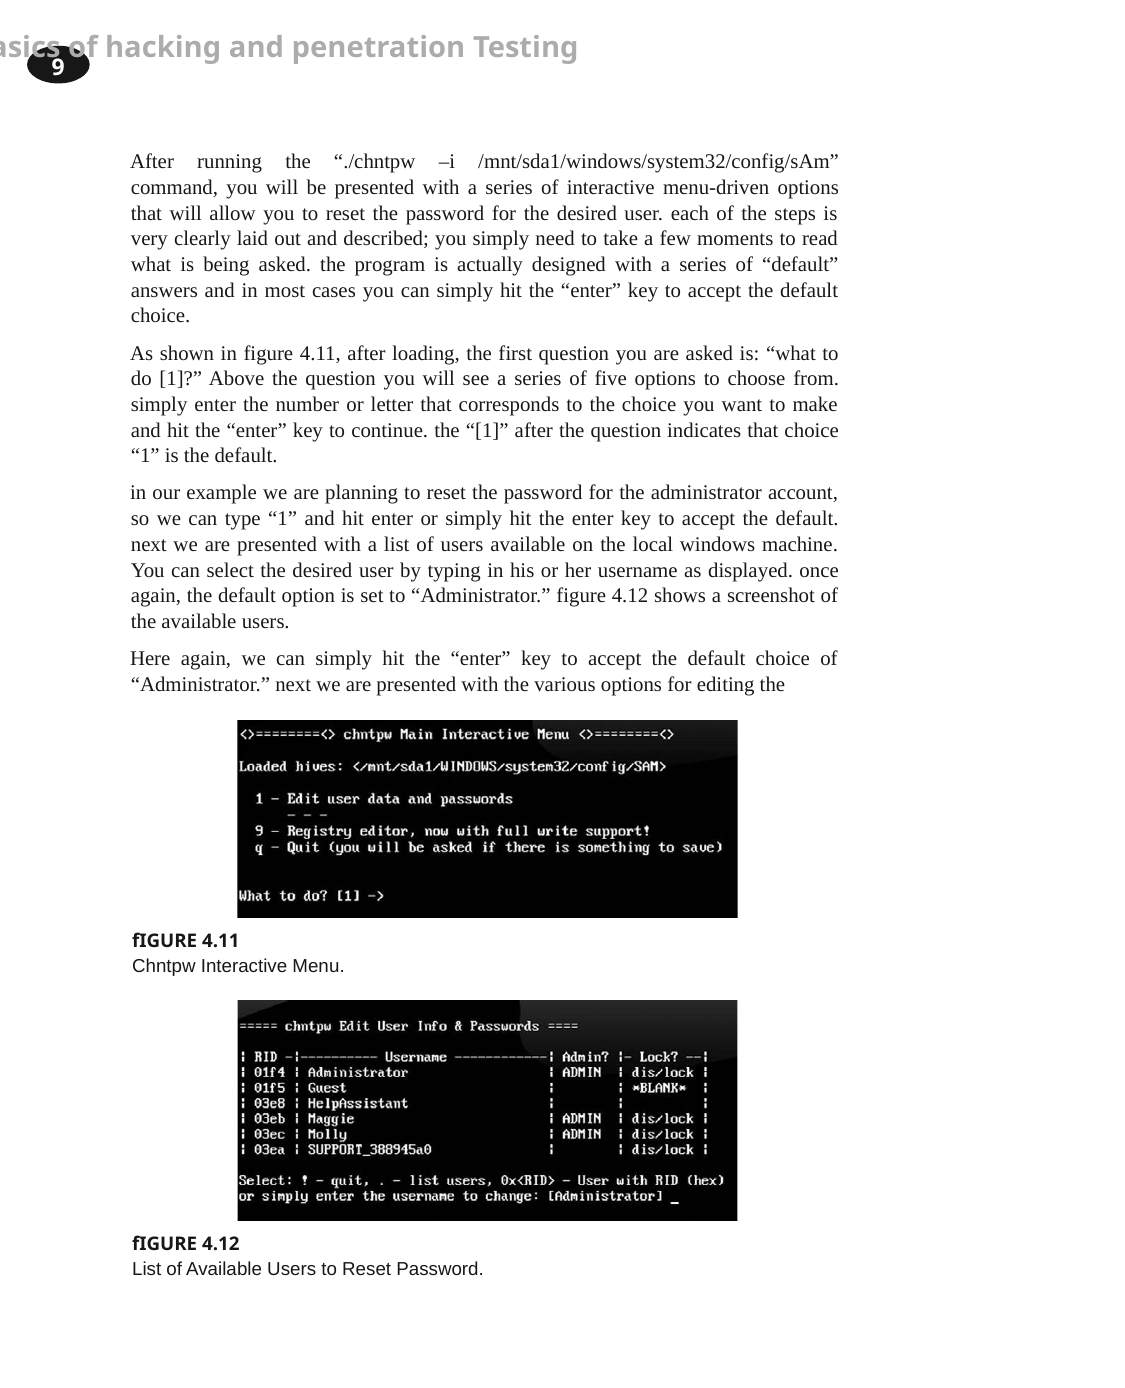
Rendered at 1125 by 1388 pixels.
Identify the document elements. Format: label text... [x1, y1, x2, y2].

text As shown in figure 4.11, after loading, the first question you are asked is: “what to do [1]?” Above the question you will see a series of five options to choose from. simply enter the number or letter that corresponds to the choice you want to make and hit the “enter” key to continue. the “[1]” after the question indicates that choice “1” is the default. [130, 340, 840, 467]
picture [237, 720, 738, 918]
text in our example we are planning to reset the password for the administrator account, so we can type “1” and hit enter or simply hit the enter key to accept the default. next we are presented with a list of users available on the local windows machine. You can select the desired user by typing in his or her username as displayed. once again, the default option is set to “Administrator.” figure 4.12 shows a screenshot of the available users. [130, 480, 840, 633]
text Chntpw Interactive Menu. [132, 954, 844, 976]
text After running the “./chntpw –i /mnt/sda1/windows/system32/config/sAm” command, you will be presented with a series of interactive menu-driven options that will allow you to reset the password for the desired user. each of the steps is very clearly laid out and described; you simply need to take a few moments to read what is being asked. the program is actually designed with a series of “default” answers and in most cases you can simply hit the “enter” key to accept the default choice. [130, 149, 840, 327]
subtitle fIGURE 4.12 [132, 1230, 663, 1256]
text List of Available Users to Reset Password. [132, 1257, 844, 1279]
text Here again, we can simply hit the “enter” key to accept the default choice of “Administrator.” next we are presented with the various options for editing the [130, 646, 840, 696]
picture [237, 1000, 738, 1221]
subtitle fIGURE 4.11 [132, 927, 663, 953]
